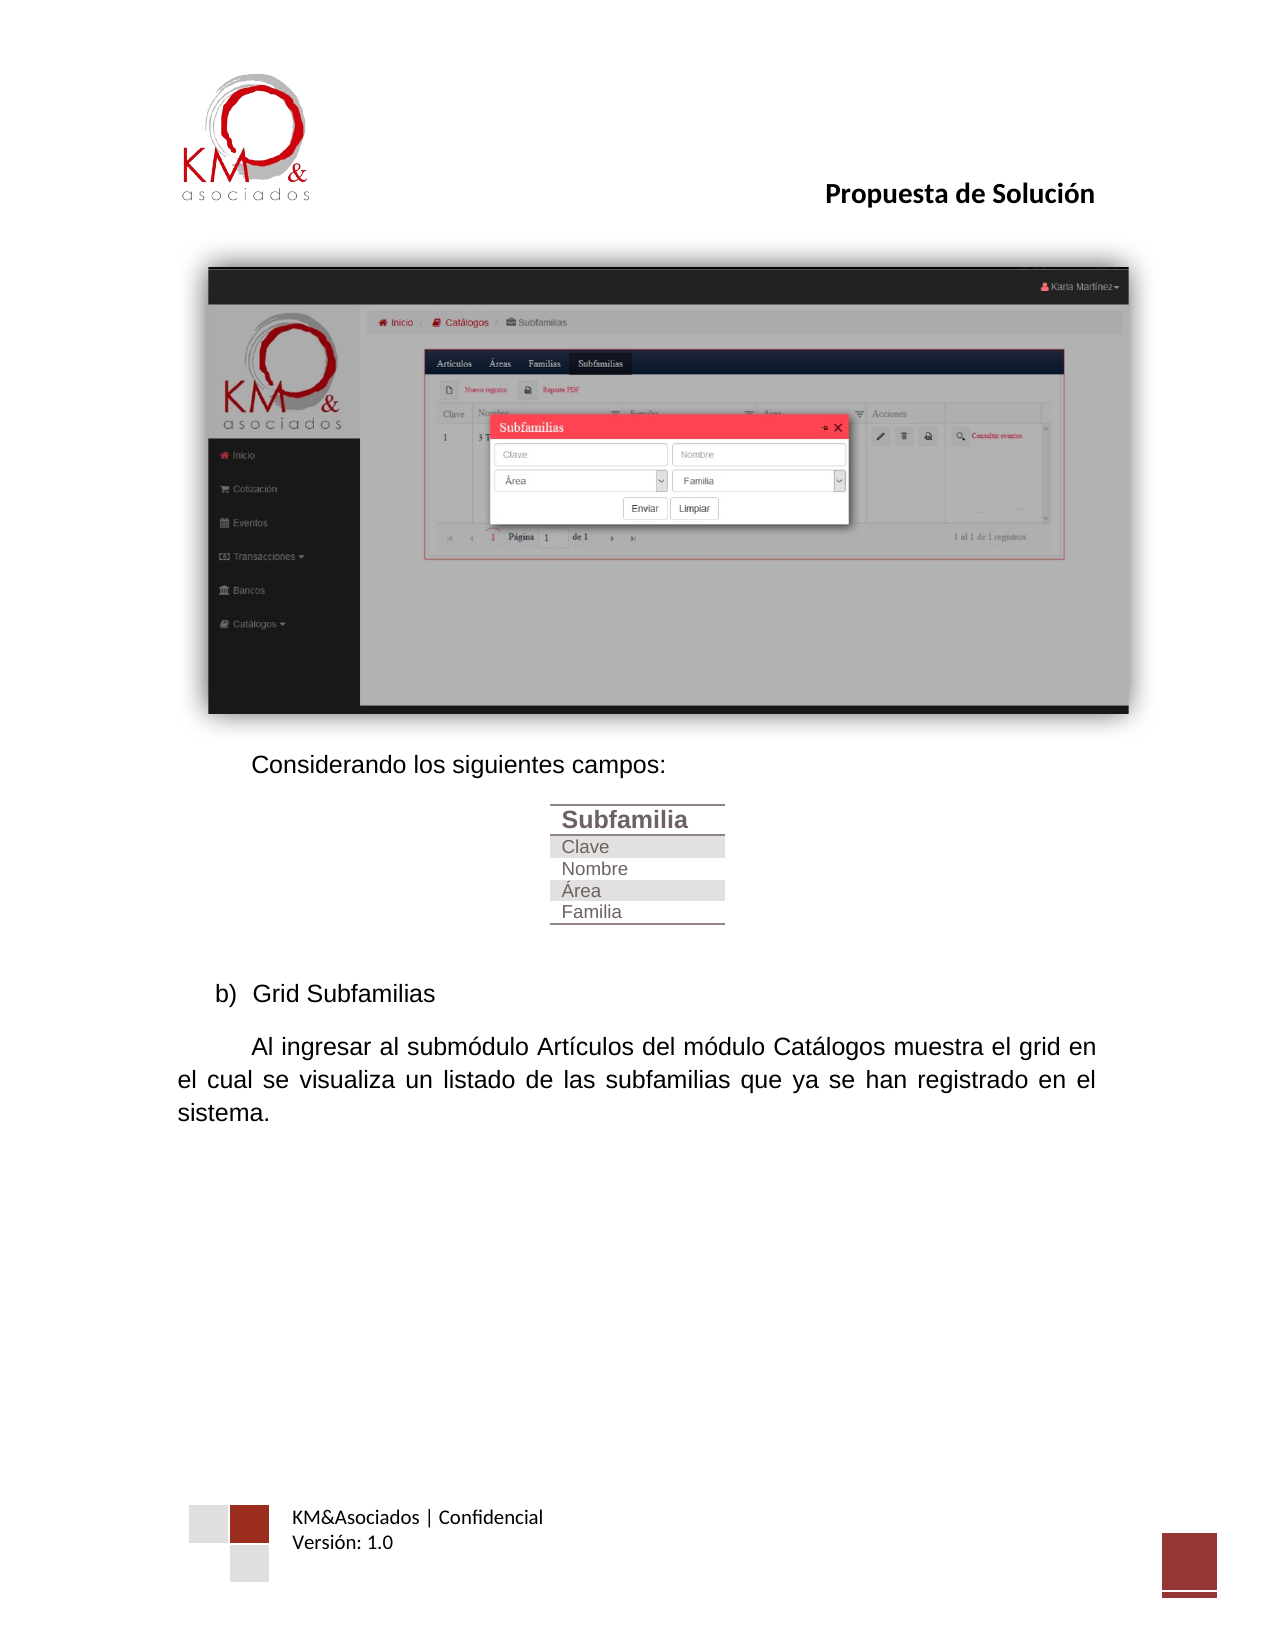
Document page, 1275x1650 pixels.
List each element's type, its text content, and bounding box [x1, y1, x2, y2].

table_cell Clave [550, 836, 725, 858]
list Grid Subfamilias [215, 978, 1098, 1007]
text Al ingresar al submódulo Artículos del módulo Catálogos muestra el grid en el cual se visualiza un listado de las subfamilias que ya se han registrado en el sistema. [177, 1032, 1098, 1127]
table_cell Familia [550, 901, 725, 923]
picture [178, 70, 312, 204]
table_cell Nombre [550, 858, 725, 879]
text Considerando los siguientes campos: [177, 749, 1098, 778]
table_cell Área [550, 880, 725, 901]
table_header Subfamilia [550, 806, 725, 834]
picture [208, 267, 1129, 714]
